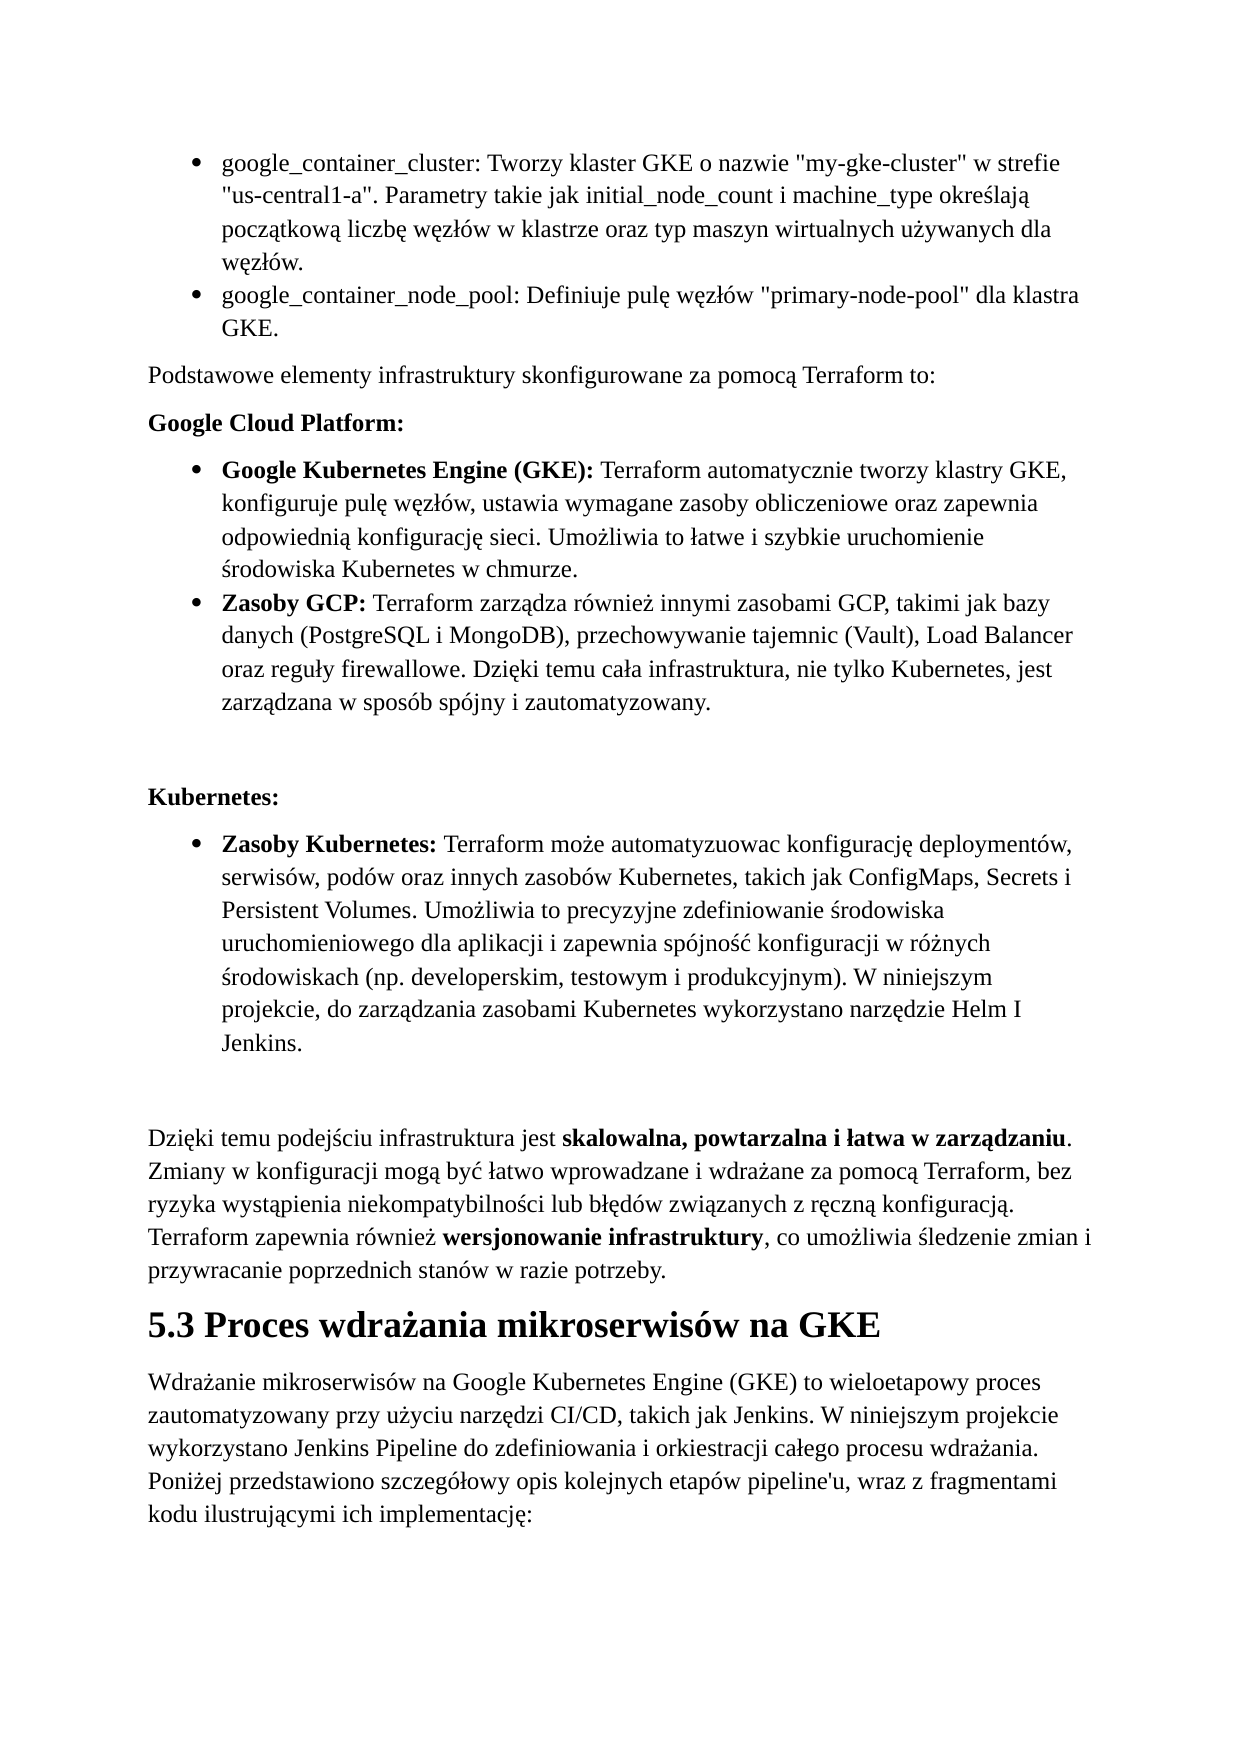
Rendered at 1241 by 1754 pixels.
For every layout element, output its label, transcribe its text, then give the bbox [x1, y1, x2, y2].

text Wdrażanie mikroserwisów na Google Kubernetes Engine (GKE) to wieloetapowy proces zautomatyzowany przy użyciu narzędzi CI/CD, takich jak Jenkins. W niniejszym projekcie wykorzystano Jenkins Pipeline do zdefiniowania i orkiestracji całego procesu wdrażania. Poniżej przedstawiono szczegółowy opis kolejnych etapów pipeline'u, wraz z fragmentami kodu ilustrującymi ich implementację: [148, 1367, 1093, 1527]
list google_container_cluster: Tworzy klaster GKE o nazwie "my-gke-cluster" w strefie "us-central1-a". Parametry takie jak initial_node_count i machine_type określają początkową liczbę węzłów w klastrze oraz typ maszyn wirtualnych używanych dla węzłów. [192, 148, 1093, 275]
text 5.3 Proces wdrażania mikroserwisów na GKE [148, 1302, 1093, 1346]
list Google Kubernetes Engine (GKE): Terraform automatycznie tworzy klastry GKE, konfiguruje pulę węzłów, ustawia wymagane zasoby obliczeniowe oraz zapewnia odpowiednią konfigurację sieci. Umożliwia to łatwe i szybkie uruchomienie środowiska Kubernetes w chmurze. [192, 456, 1093, 583]
list Zasoby Kubernetes: Terraform może automatyzuowac konfigurację deploymentów, serwisów, podów oraz innych zasobów Kubernetes, takich jak ConfigMaps, Secrets i Persistent Volumes. Umożliwia to precyzyjne zdefiniowanie środowiska uruchomieniowego dla aplikacji i zapewnia spójność konfiguracji w różnych środowiskach (np. developerskim, testowym i produkcyjnym). W niniejszym projekcie, do zarządzania zasobami Kubernetes wykorzystano narzędzie Helm I Jenkins. [192, 829, 1093, 1056]
list google_container_node_pool: Definiuje pulę węzłów "primary-node-pool" dla klastra GKE. [192, 280, 1093, 341]
text Podstawowe elementy infrastruktury skonfigurowane za pomocą Terraform to: [148, 360, 1093, 389]
list Zasoby GCP: Terraform zarządza również innymi zasobami GCP, takimi jak bazy danych (PostgreSQL i MongoDB), przechowywanie tajemnic (Vault), Load Balancer oraz reguły firewallowe. Dzięki temu cała infrastruktura, nie tylko Kubernetes, jest zarządzana w sposób spójny i zautomatyzowany. [192, 588, 1093, 715]
text Dzięki temu podejściu infrastruktura jest skalowalna, powtarzalna i łatwa w zarządzaniu. Zmiany w konfiguracji mogą być łatwo wprowadzane i wdrażane za pomocą Terraform, bez ryzyka wystąpienia niekompatybilności lub błędów związanych z ręczną konfiguracją. Terraform zapewnia również wersjonowanie infrastruktury, co umożliwia śledzenie zmian i przywracanie poprzednich stanów w razie potrzeby. [148, 1123, 1093, 1284]
text Google Cloud Platform: [148, 408, 1093, 437]
text Kubernetes: [148, 782, 1093, 811]
